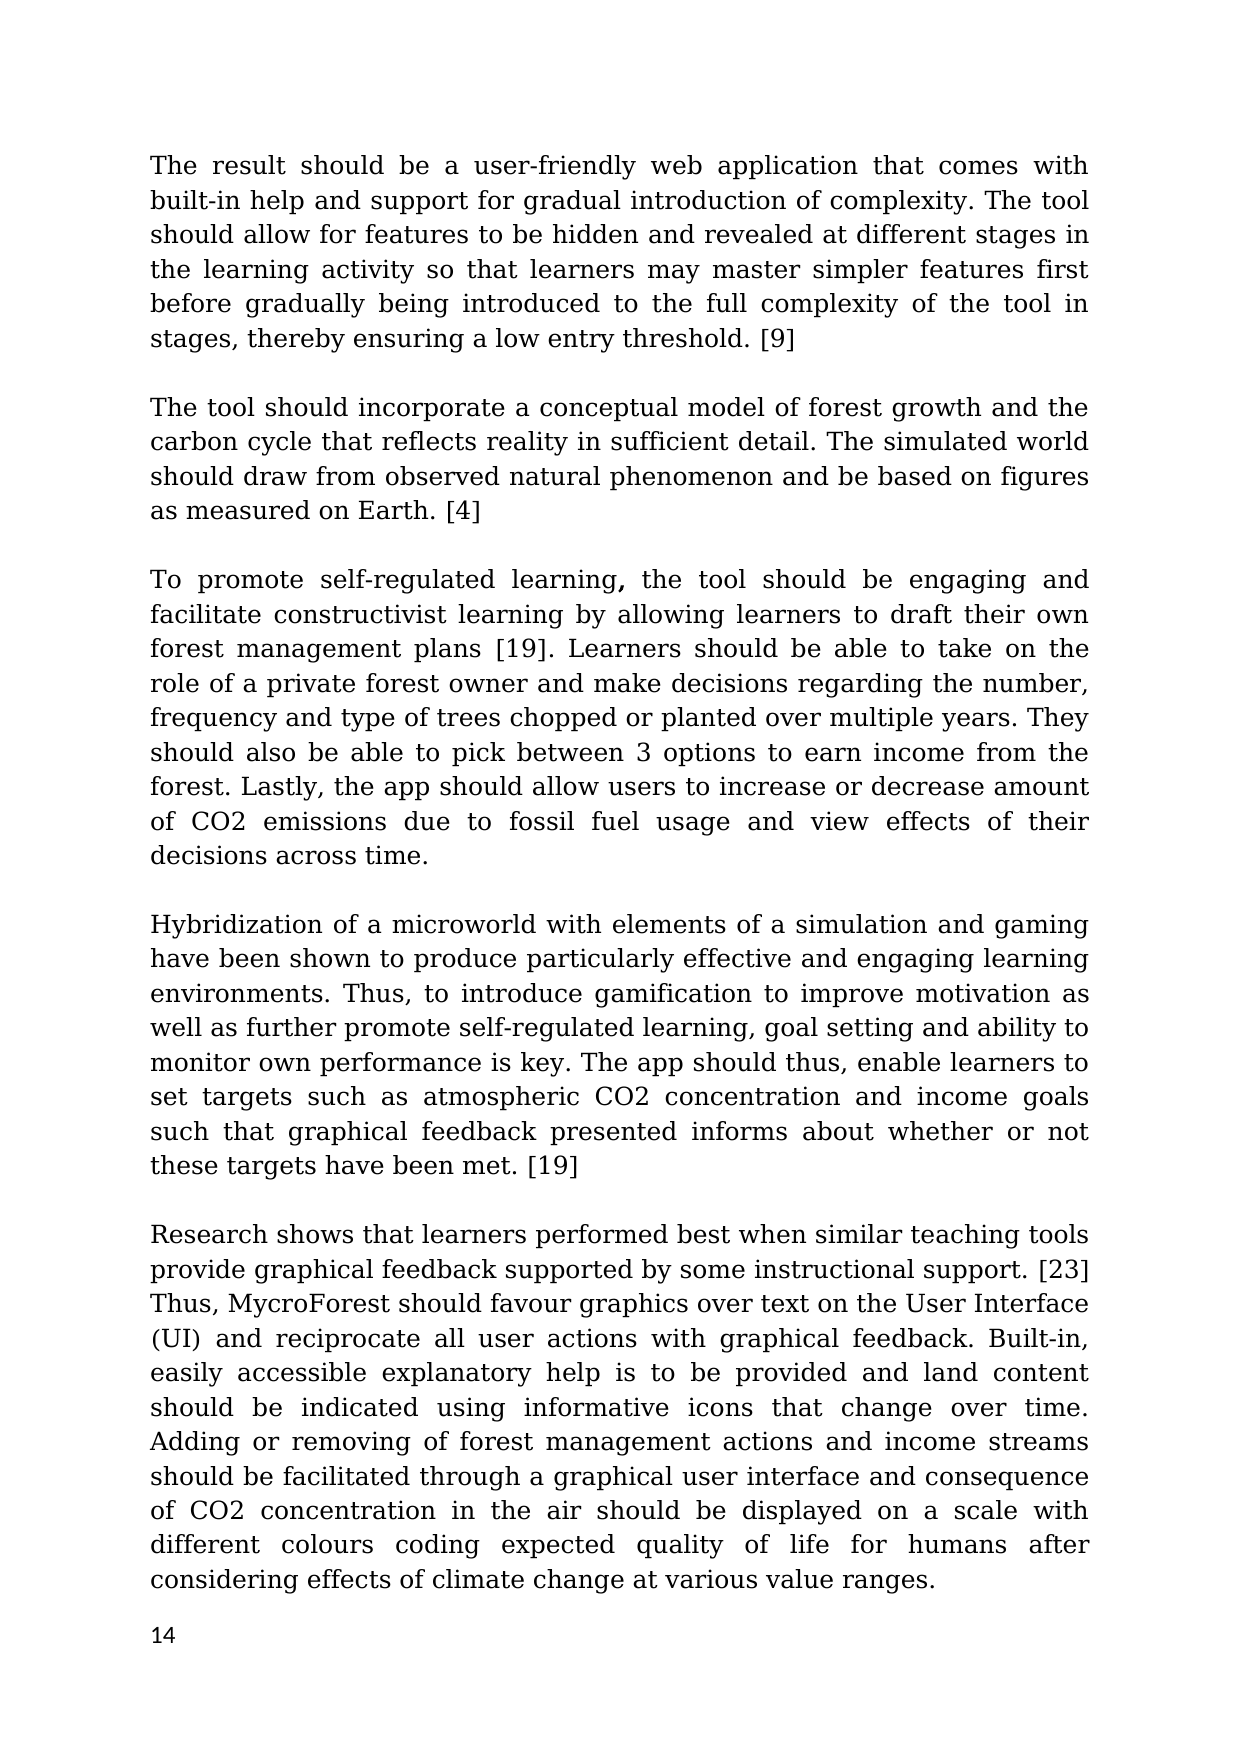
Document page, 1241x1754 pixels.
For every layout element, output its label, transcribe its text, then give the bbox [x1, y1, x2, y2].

text The result should be a user-friendly web application that comes with built-in help and support for gradual introduction of complexity. The tool should allow for features to be hidden and revealed at different stages in the learning activity so that learners may master simpler features first before gradually being introduced to the full complexity of the tool in stages, thereby ensuring a low entry threshold. [9] [150, 150, 1090, 352]
text Research shows that learners performed best when similar teaching tools provide graphical feedback supported by some instructional support. [23] Thus, MycroForest should favour graphics over text on the User Interface (UI) and reciprocate all user actions with graphical feedback. Built-in, easily accessible explanatory help is to be provided and land content should be indicated using informative icons that change over time. Adding or removing of forest management actions and income streams should be facilitated through a graphical user interface and consequence of CO2 concentration in the air should be displayed on a scale with different colours coding expected quality of life for humans after considering effects of climate change at various value ranges. [150, 1219, 1090, 1594]
text The tool should incorporate a conceptual model of forest growth and the carbon cycle that reflects reality in sufficient detail. The simulated world should draw from observed natural phenomenon and be based on figures as measured on Earth. [4] [150, 391, 1090, 525]
text Hybridization of a microworld with elements of a simulation and gaming have been shown to produce particularly effective and engaging learning environments. Thus, to introduce gamification to improve motivation as well as further promote self-regulated learning, goal setting and ability to monitor own performance is key. The app should thus, enable learners to set targets such as atmospheric CO2 concentration and income goals such that graphical feedback presented informs about whether or not these targets have been met. [19] [150, 908, 1090, 1180]
text To promote self-regulated learning, the tool should be engaging and facilitate constructivist learning by allowing learners to draft their own forest management plans [19]. Learners should be able to take on the role of a private forest owner and make decisions regarding the number, frequency and type of trees chopped or planted over multiple years. They should also be able to pick between 3 options to earn income from the forest. Lastly, the app should allow users to increase or decrease amount of CO2 emissions due to fossil fuel usage and view effects of their decisions across time. [150, 564, 1090, 869]
